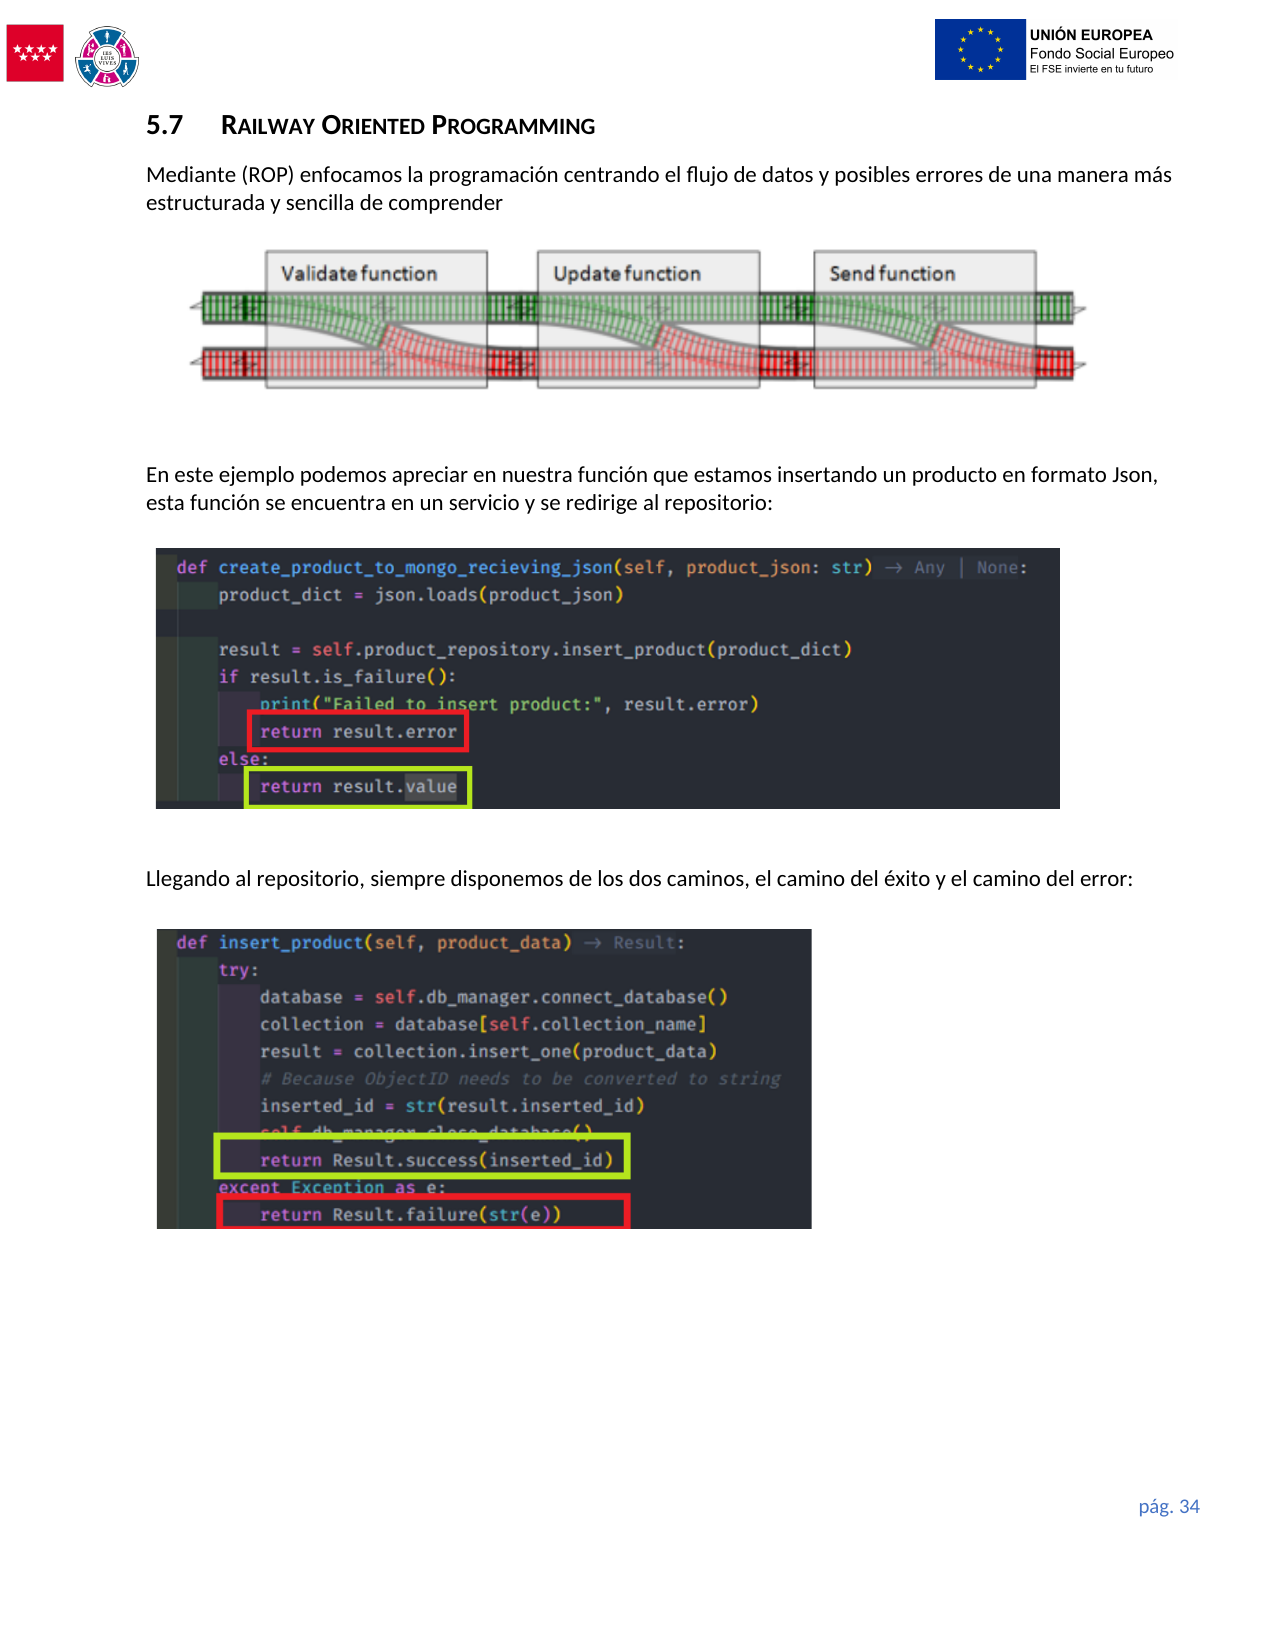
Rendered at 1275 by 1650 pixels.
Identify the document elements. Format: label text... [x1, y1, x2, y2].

text En este ejemplo podemos apreciar en nuestra función que estamos insertando un producto en formato Json, esta función se encuentra en un servicio y se redirige al repositorio: [146, 460, 1200, 516]
picture [0, 18, 70, 88]
picture [156, 929, 812, 1229]
text Llegando al repositorio, siempre disponemos de los dos caminos, el camino del éxito y el camino del error: [146, 864, 1200, 892]
picture [155, 548, 1060, 809]
picture [183, 241, 1092, 404]
text Mediante (ROP) enfocamos la programación centrando el flujo de datos y posibles errores de una manera más estructurada y sencilla de comprender [146, 160, 1200, 216]
text Railway Oriented Programming [146, 75, 1200, 142]
picture [935, 19, 1178, 75]
picture [75, 24, 139, 89]
